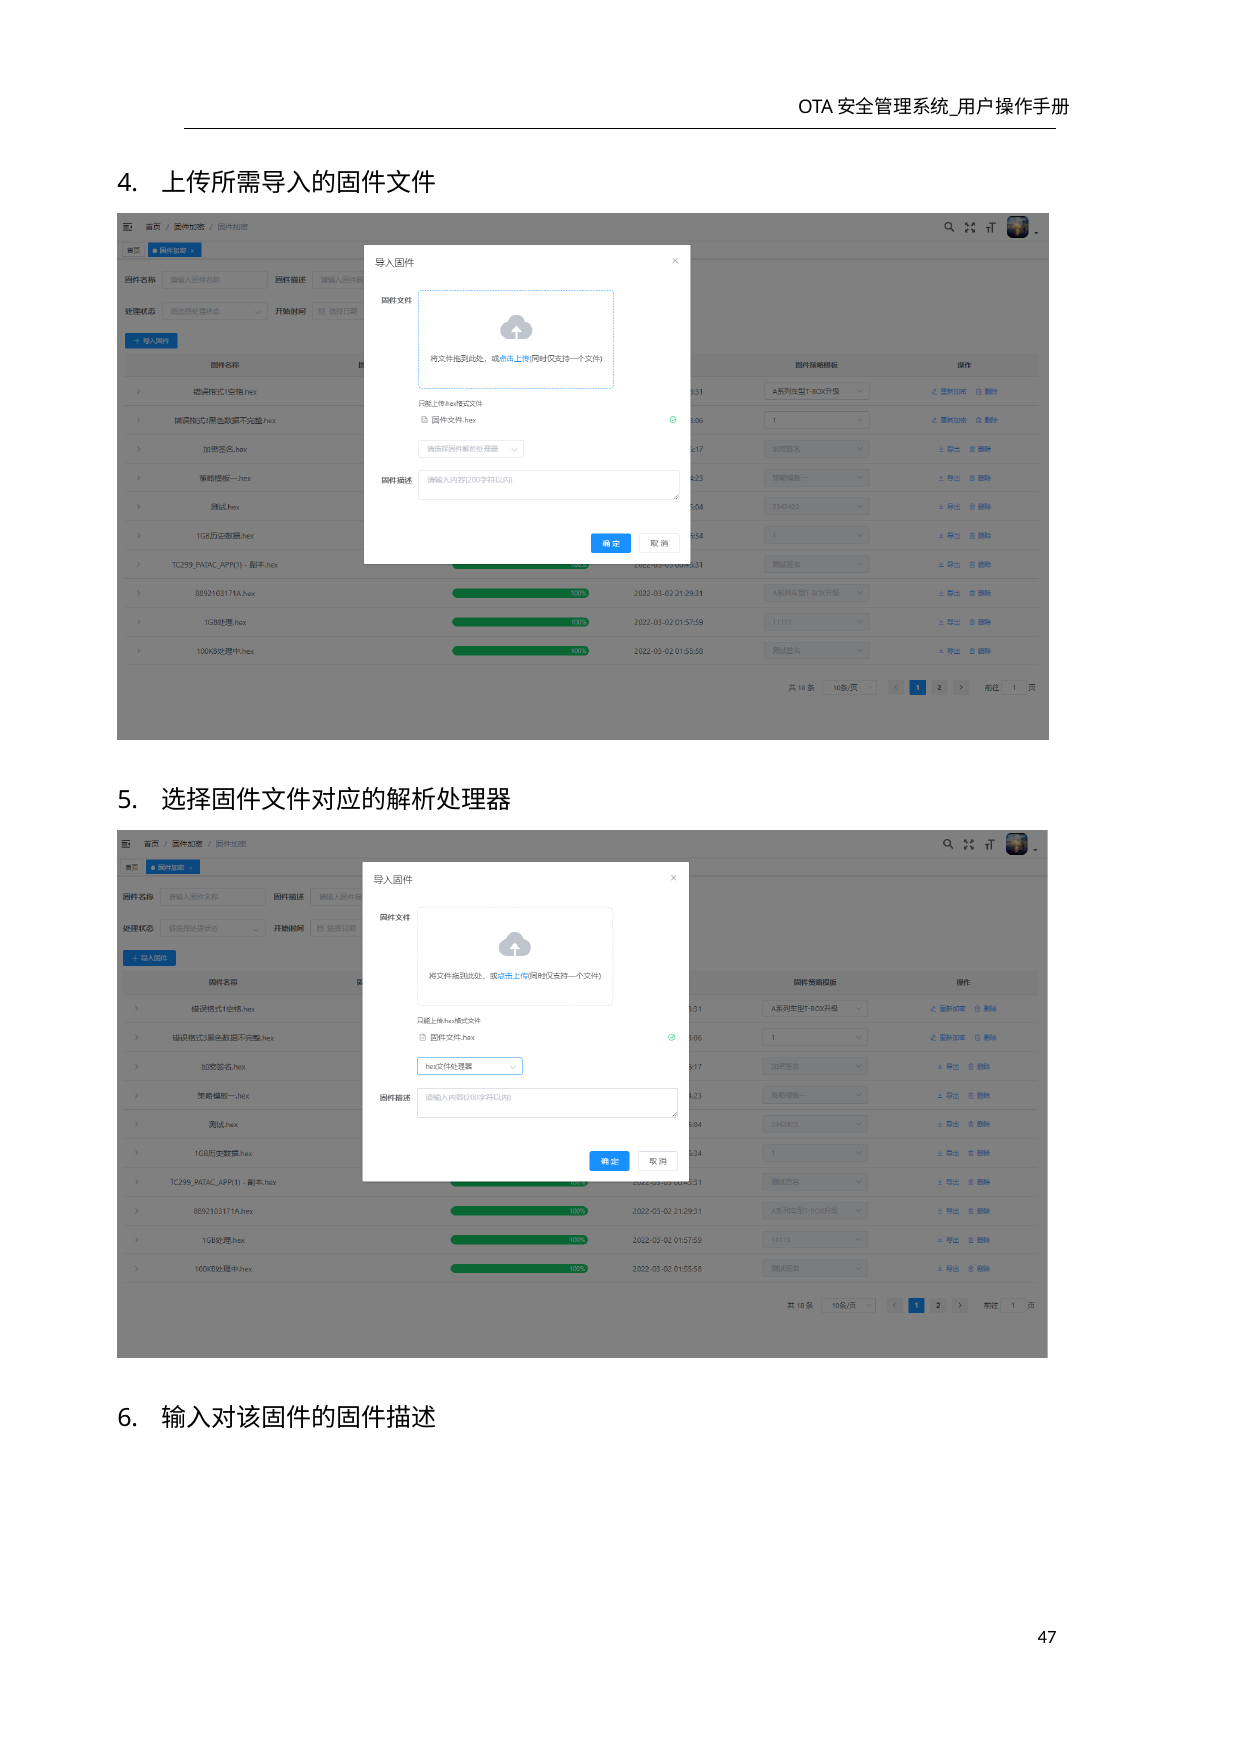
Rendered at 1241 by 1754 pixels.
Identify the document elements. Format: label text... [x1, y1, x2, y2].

list 上传所需导入的固件文件 [117, 148, 1161, 213]
list 选择固件文件对应的解析处理器 [117, 766, 1161, 831]
picture [117, 830, 1048, 1358]
list 输入对该固件的固件描述 [117, 1383, 1161, 1448]
picture [117, 213, 1049, 740]
